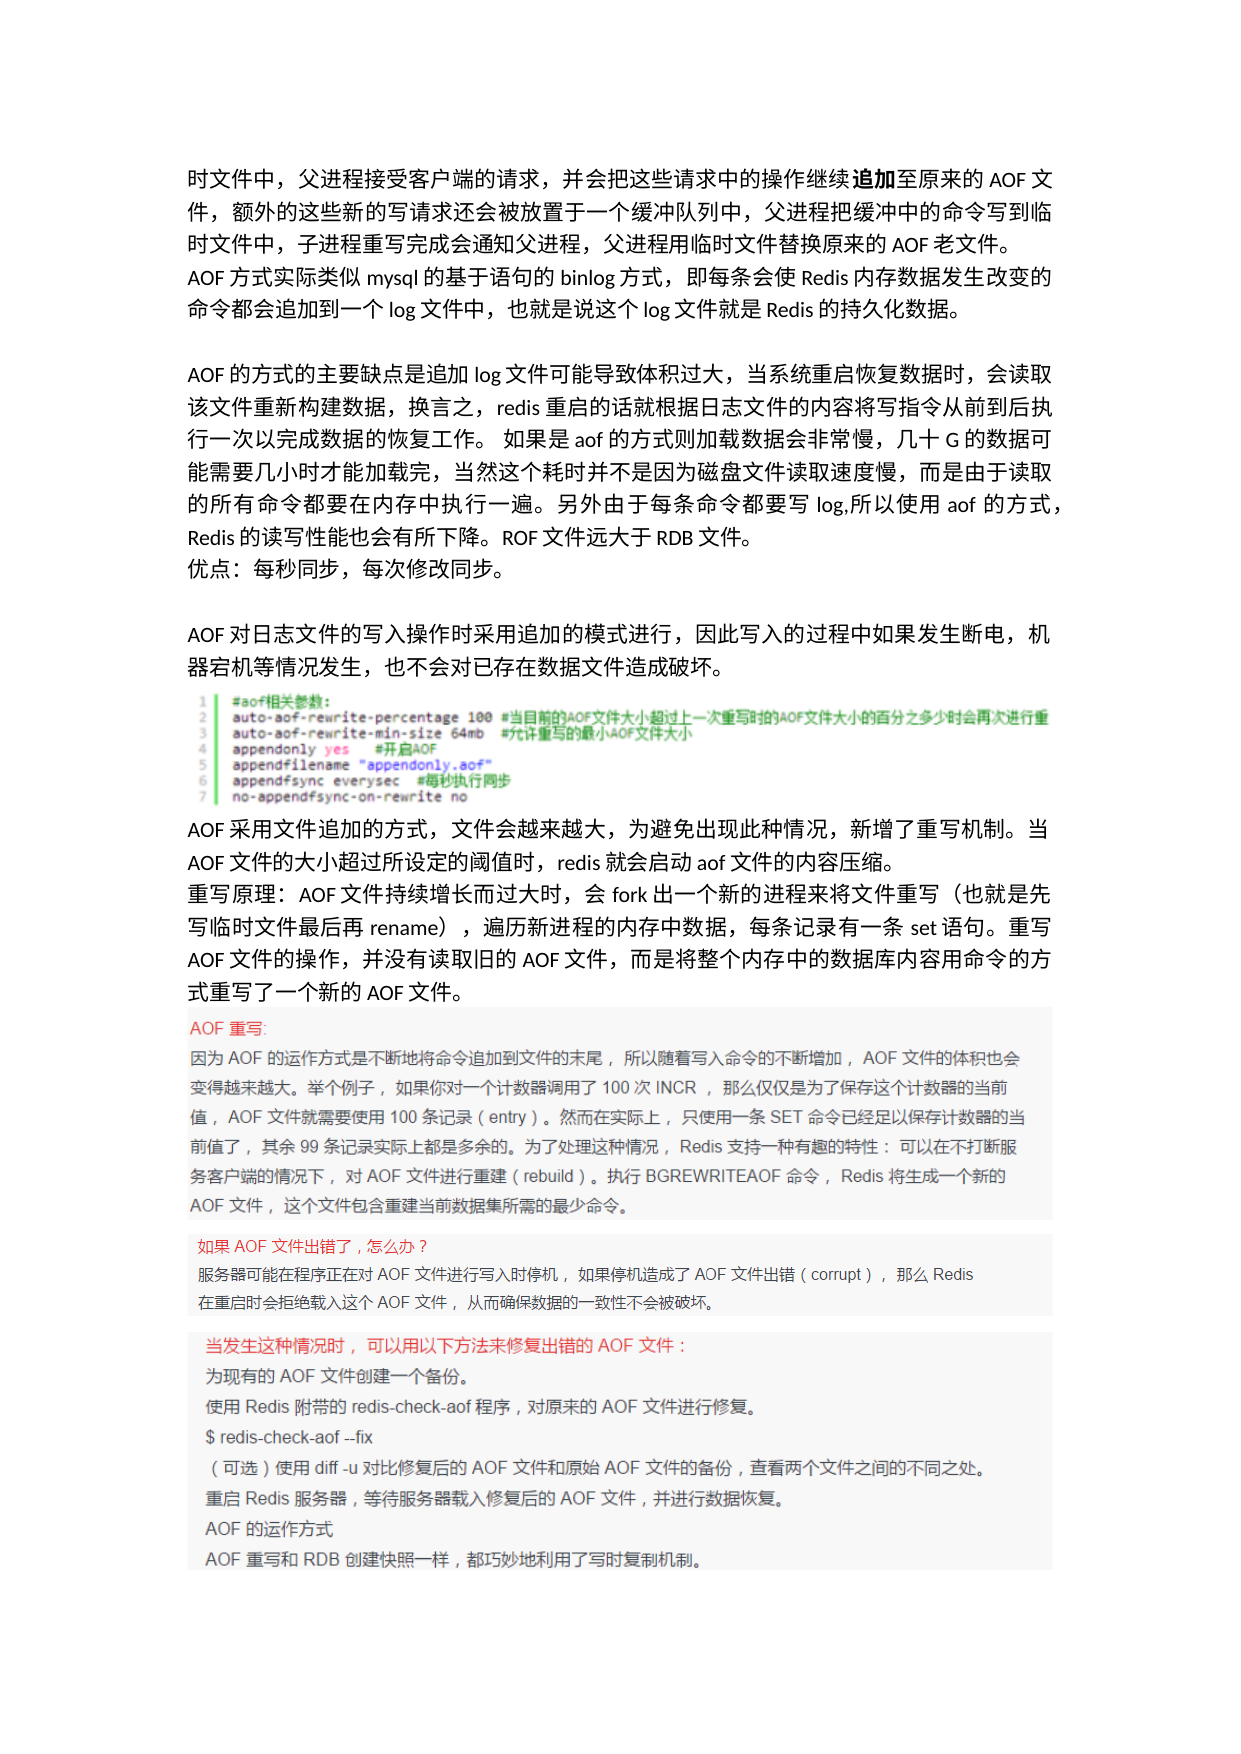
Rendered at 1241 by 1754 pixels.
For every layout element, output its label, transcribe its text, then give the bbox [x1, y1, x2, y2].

picture [187, 1007, 1053, 1220]
text AOF采用文件追加的方式，文件会越来越大，为避免出现此种情况，新增了重写机制。当AOF文件的大小超过所设定的阈值时，redis就会启动aof文件的内容压缩。 [187, 812, 1053, 877]
text AOF的方式的主要缺点是追加log文件可能导致体积过大，当系统重启恢复数据时，会读取该文件重新构建数据，换言之，redis 重启的话就根据日志文件的内容将写指令从前到后执行一次以完成数据的恢复工作。 如果是aof的方式则加载数据会非常慢，几十G的数据可能需要几小时才能加载完，当然这个耗时并不是因为磁盘文件读取速度慢，而是由于读取的所有命令都要在内存中执行一遍。另外由于每条命令都要写log,所以使用aof 的方式，Redis的读写性能也会有所下降。ROF文件远大于RDB文件。 [187, 357, 1053, 552]
picture [187, 682, 1053, 810]
text AOF对日志文件的写入操作时采用追加的模式进行，因此写入的过程中如果发生断电，机器宕机等情况发生，也不会对已存在数据文件造成破坏。 [187, 617, 1053, 682]
text AOF方式实际类似mysql的基于语句的binlog方式，即每条会使Redis内存数据发生改变的命令都会追加到一个log文件中，也就是说这个log文件就是Redis的持久化数据。 [187, 259, 1053, 324]
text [187, 162, 1053, 259]
text 优点：每秒同步，每次修改同步。 [187, 552, 1053, 584]
picture [187, 1332, 1053, 1570]
picture [187, 1234, 1053, 1316]
text 重写原理：AOF文件持续增长而过大时，会fork出一个新的进程来将文件重写（也就是先写临时文件最后再rename），遍历新进程的内存中数据，每条记录有一条set语句。重写AOF文件的操作，并没有读取旧的AOF文件，而是将整个内存中的数据库内容用命令的方式重写了一个新的AOF文件。 [187, 877, 1053, 1007]
